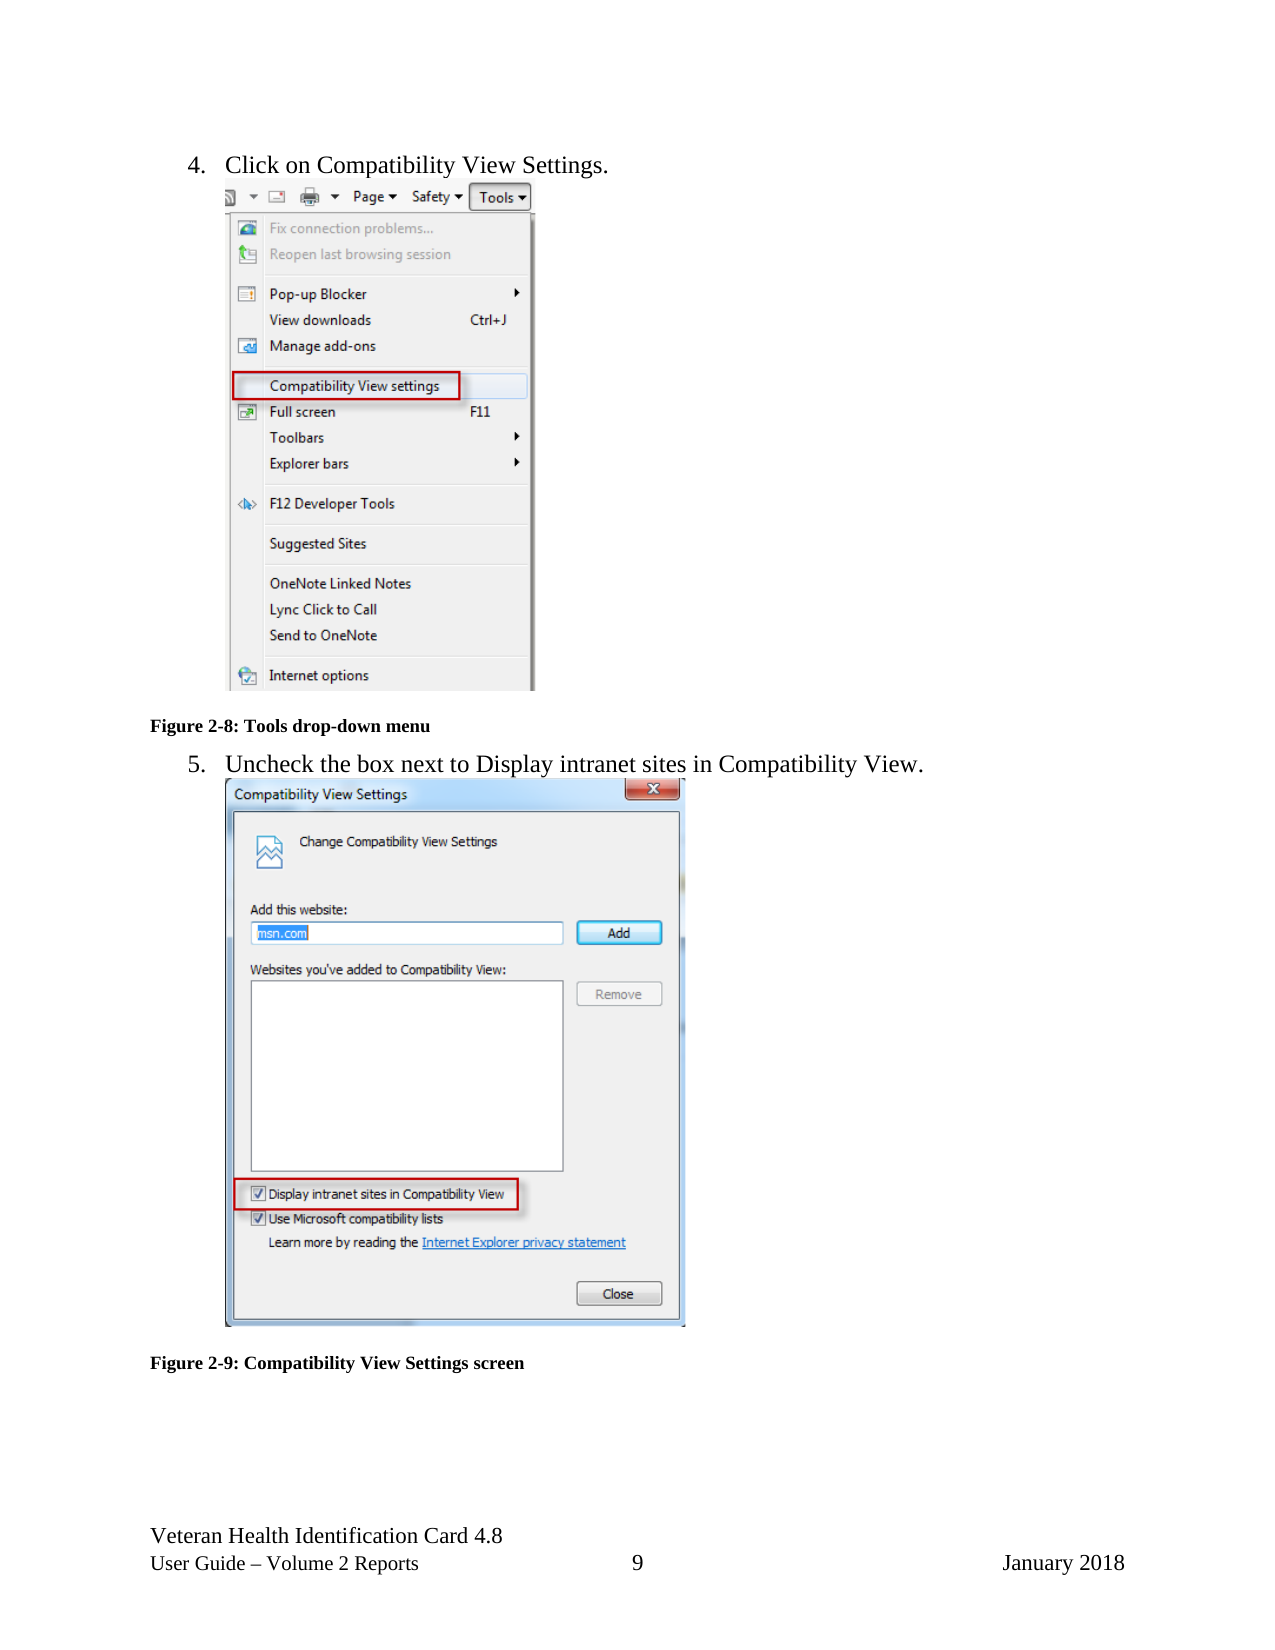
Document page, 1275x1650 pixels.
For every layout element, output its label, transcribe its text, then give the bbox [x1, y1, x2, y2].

list Uncheck the box next to Display intranet sites in Compatibility View. [187, 749, 1125, 778]
list Click on Compatibility View Settings. [187, 150, 1125, 179]
picture [225, 178, 536, 691]
picture [225, 778, 686, 1327]
